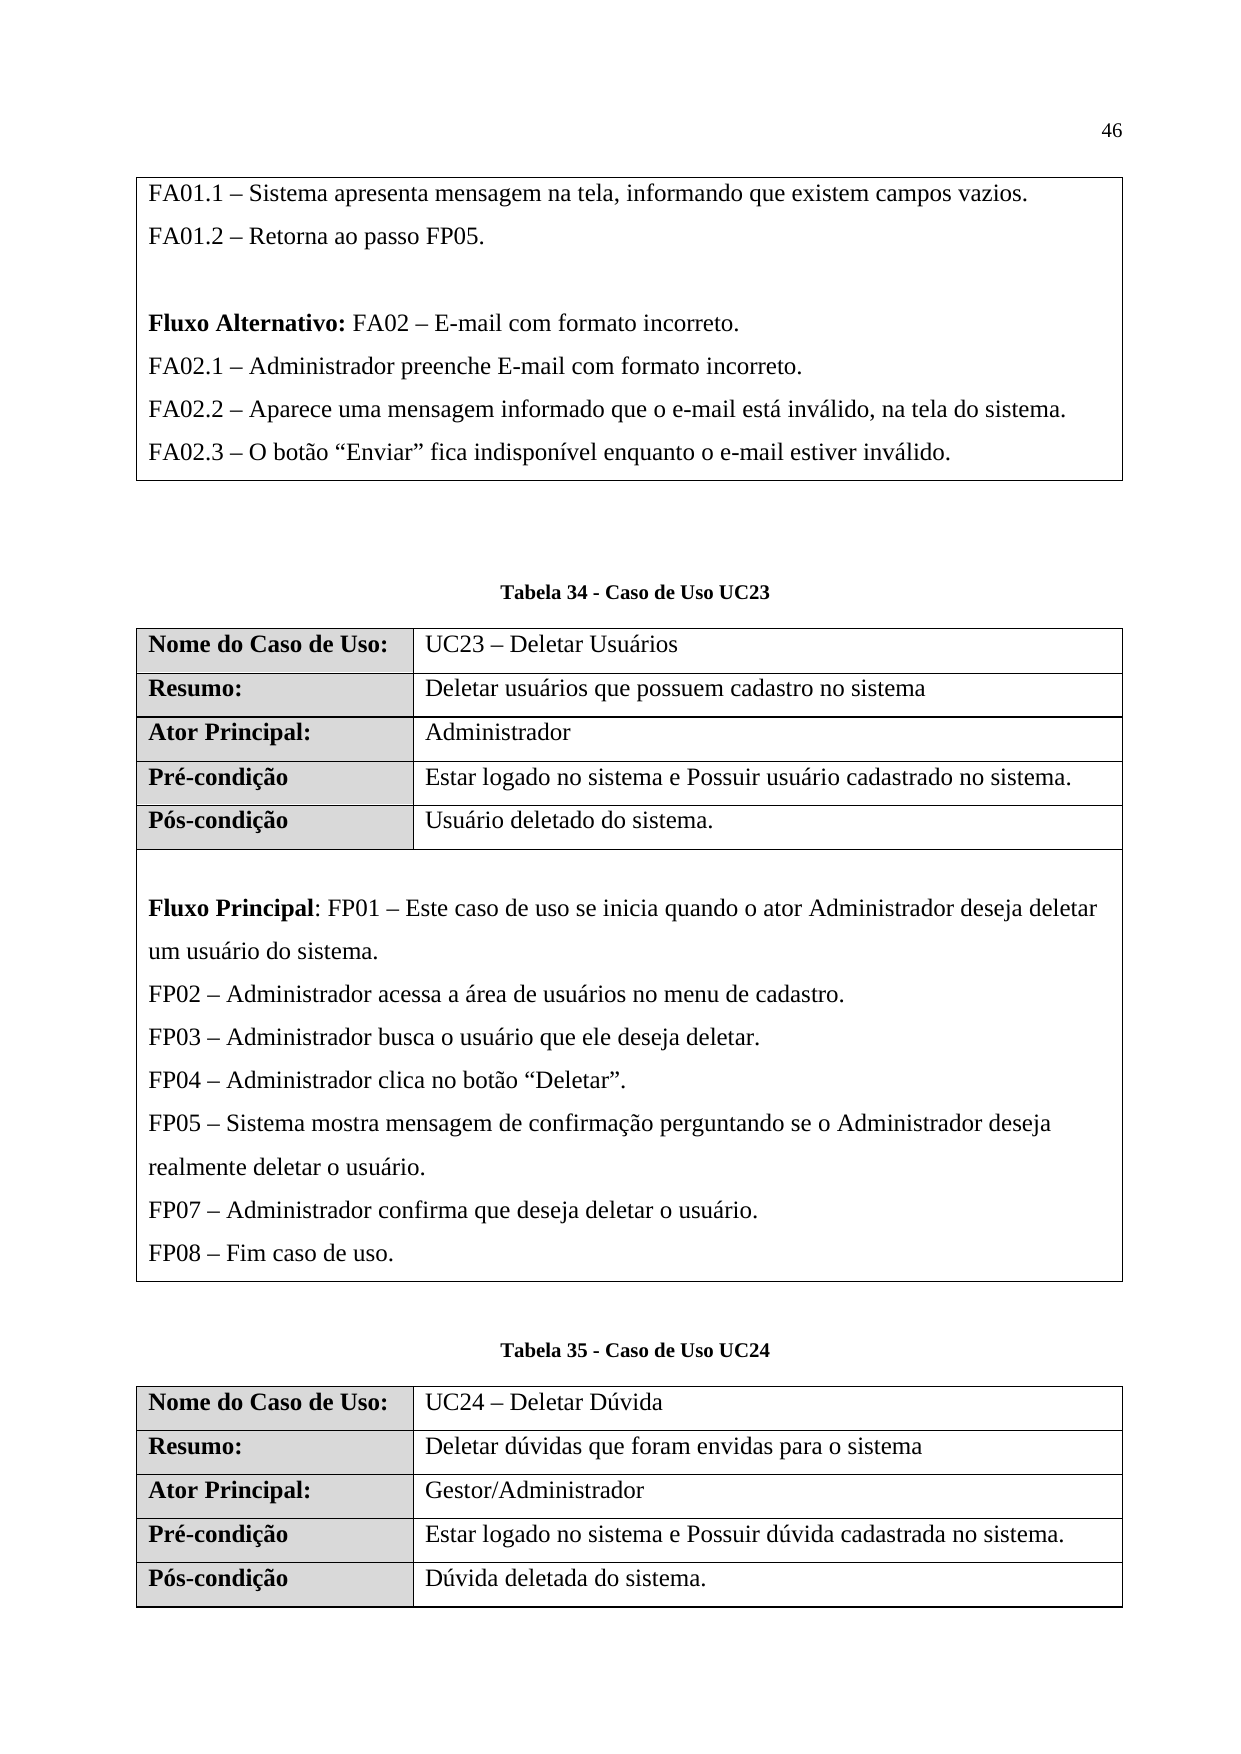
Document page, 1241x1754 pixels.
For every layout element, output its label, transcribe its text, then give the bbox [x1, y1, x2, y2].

table_cell Estar logado no sistema e Possuir dúvida cadastrada no sistema. [414, 1519, 1122, 1562]
table_cell Deletar usuários que possuem cadastro no sistema [414, 674, 1122, 716]
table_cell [137, 178, 1122, 480]
table_cell Pós-condição [137, 1563, 413, 1606]
table_header Nome do Caso de Uso: [137, 1387, 413, 1430]
table_header UC24 – Deletar Dúvida [414, 1387, 1122, 1430]
table_cell Pré-condição [137, 1519, 413, 1562]
table_cell Pós-condição [137, 806, 413, 849]
table_cell Fluxo Principal: FP01 – Este caso de uso se inicia quando o ator Administrador deseja deletar um usuário do sistema. FP02 – Administrador acessa a área de usuários no menu de cadastro. FP03 – Administrador busca o usuário que ele deseja deletar. FP04 – Administrador clica no botão “Deletar”. FP05 – Sistema mostra mensagem de confirmação perguntando se o Administrador deseja realmente deletar o usuário. FP07 – Administrador confirma que deseja deletar o usuário. FP08 – Fim caso de uso. [137, 850, 1122, 1281]
table_cell Estar logado no sistema e Possuir usuário cadastrado no sistema. [414, 762, 1122, 804]
table_cell Gestor/Administrador [414, 1475, 1122, 1518]
table_header Nome do Caso de Uso: [137, 629, 413, 672]
table_cell Ator Principal: [137, 1475, 413, 1518]
table_cell Deletar dúvidas que foram envidas para o sistema [414, 1431, 1122, 1474]
table_cell Ator Principal: [137, 718, 413, 761]
table_cell Dúvida deletada do sistema. [414, 1563, 1122, 1606]
table_cell Resumo: [137, 674, 413, 716]
table_cell Resumo: [137, 1431, 413, 1474]
table_cell Usuário deletado do sistema. [414, 806, 1122, 849]
table_header UC23 – Deletar Usuários [414, 629, 1122, 672]
table_cell Administrador [414, 718, 1122, 761]
table_cell Pré-condição [137, 762, 413, 804]
